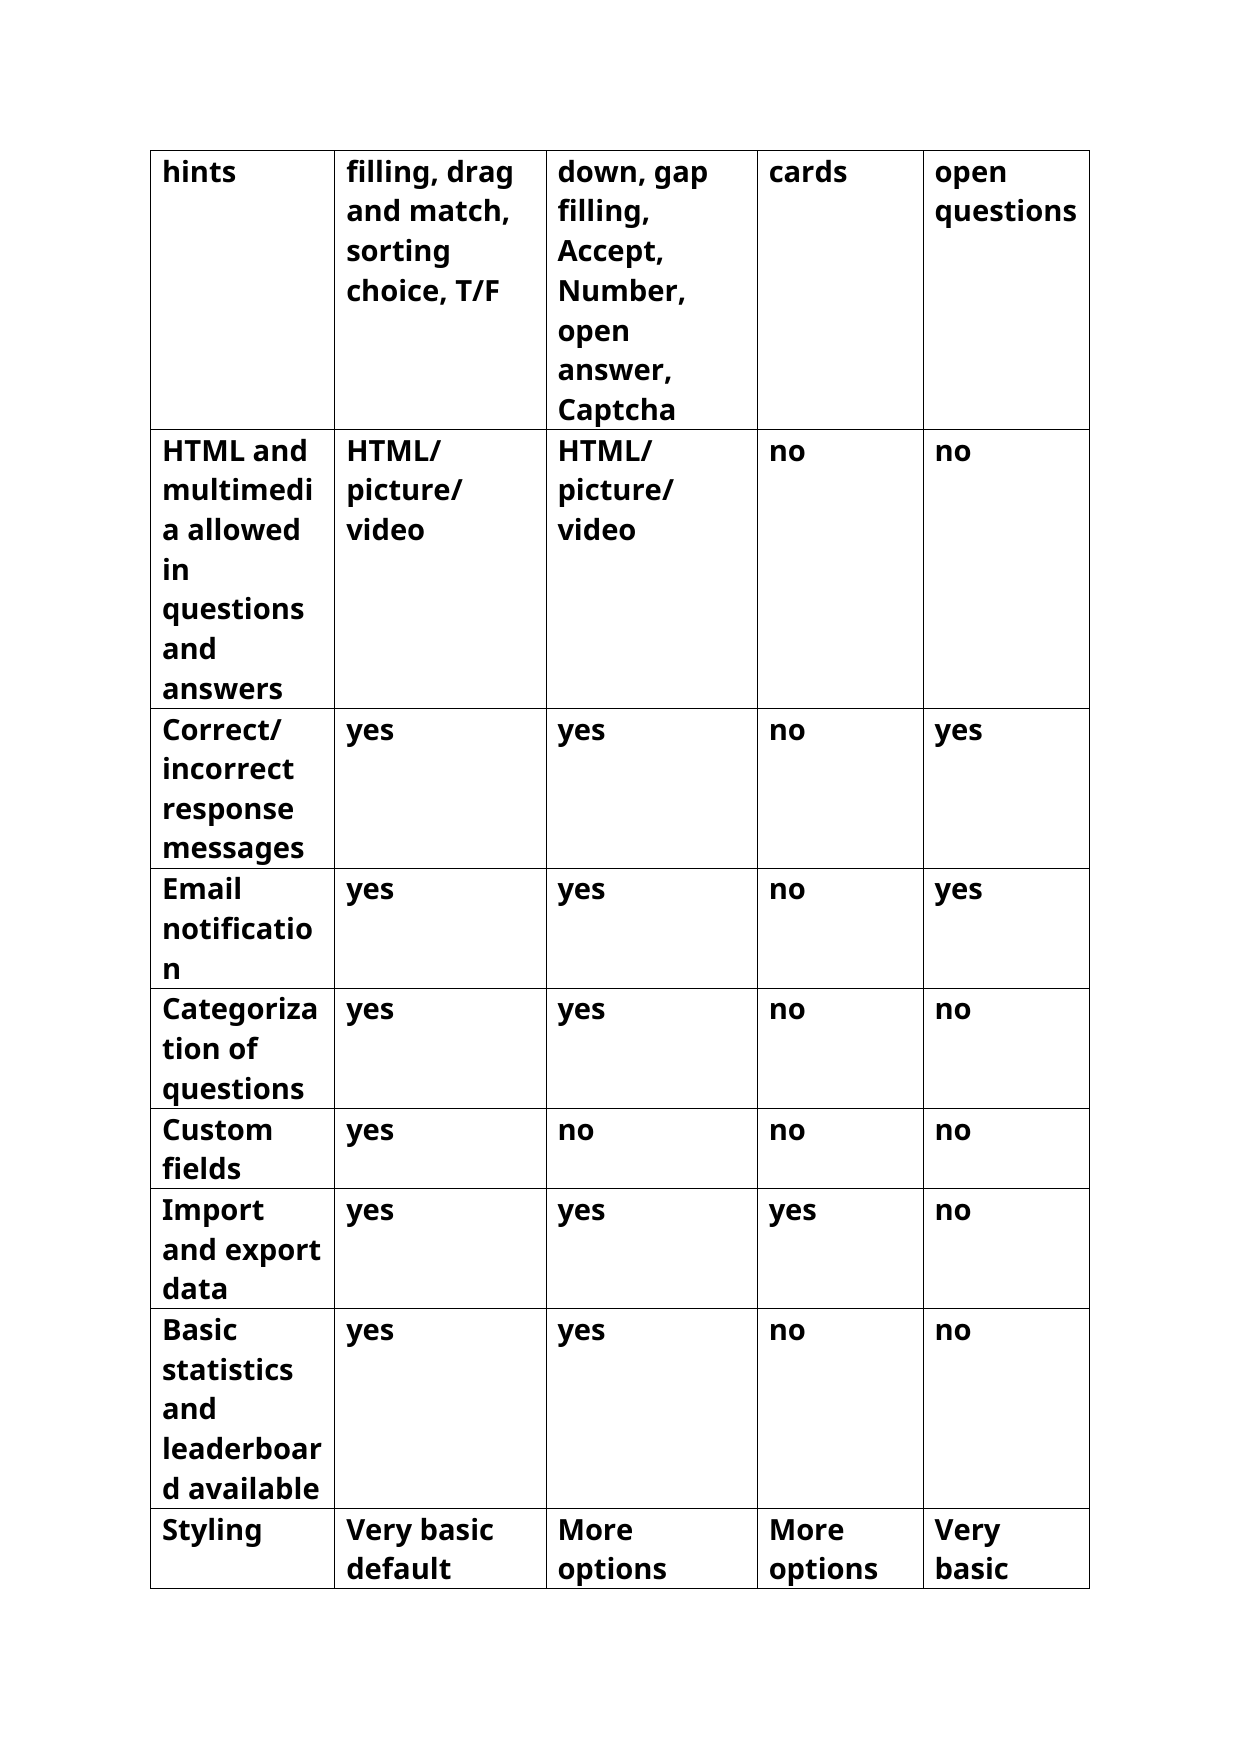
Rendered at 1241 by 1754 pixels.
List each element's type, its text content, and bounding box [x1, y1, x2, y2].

table_cell no [758, 430, 923, 708]
table_cell Custom fields [151, 1109, 334, 1188]
table_cell Categorization of questions [151, 989, 334, 1108]
table_cell yes [547, 869, 757, 988]
table_cell More options [758, 1509, 923, 1588]
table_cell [924, 1509, 1089, 1588]
table_cell no [924, 1309, 1089, 1508]
table_cell HTML/picture/video [335, 430, 546, 708]
table_cell yes [758, 1189, 923, 1308]
table_cell Import and export data [151, 1189, 334, 1308]
table_cell Styling [151, 1509, 334, 1588]
table_cell no [924, 1189, 1089, 1308]
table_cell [924, 151, 1089, 429]
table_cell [758, 151, 923, 429]
table_cell Basic statistics and leaderboard available [151, 1309, 334, 1508]
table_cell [335, 1509, 546, 1588]
table_cell yes [335, 1109, 546, 1188]
table_cell yes [335, 1189, 546, 1308]
table_cell HTML and multimedia allowed in questions and answers [151, 430, 334, 708]
table_cell yes [335, 869, 546, 988]
table_cell no [924, 989, 1089, 1108]
table_cell HTML/picture/video [547, 430, 757, 708]
table_cell no [758, 1309, 923, 1508]
table_cell no [924, 1109, 1089, 1188]
table_cell yes [547, 1189, 757, 1308]
table_cell More options [547, 1509, 757, 1588]
table_cell yes [335, 989, 546, 1108]
table_cell no [924, 430, 1089, 708]
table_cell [335, 151, 546, 429]
table_cell no [758, 989, 923, 1108]
table_cell Email notification [151, 869, 334, 988]
table_cell no [758, 1109, 923, 1188]
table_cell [151, 151, 334, 429]
table_cell yes [335, 709, 546, 867]
table_cell yes [335, 1309, 546, 1508]
table_cell no [758, 869, 923, 988]
table_cell yes [547, 989, 757, 1108]
table_cell no [547, 1109, 757, 1188]
table_cell Correct/incorrect response messages [151, 709, 334, 867]
table_cell yes [924, 869, 1089, 988]
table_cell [547, 151, 757, 429]
table_cell yes [547, 709, 757, 867]
table_cell no [758, 709, 923, 867]
table_cell yes [924, 709, 1089, 867]
table_cell yes [547, 1309, 757, 1508]
